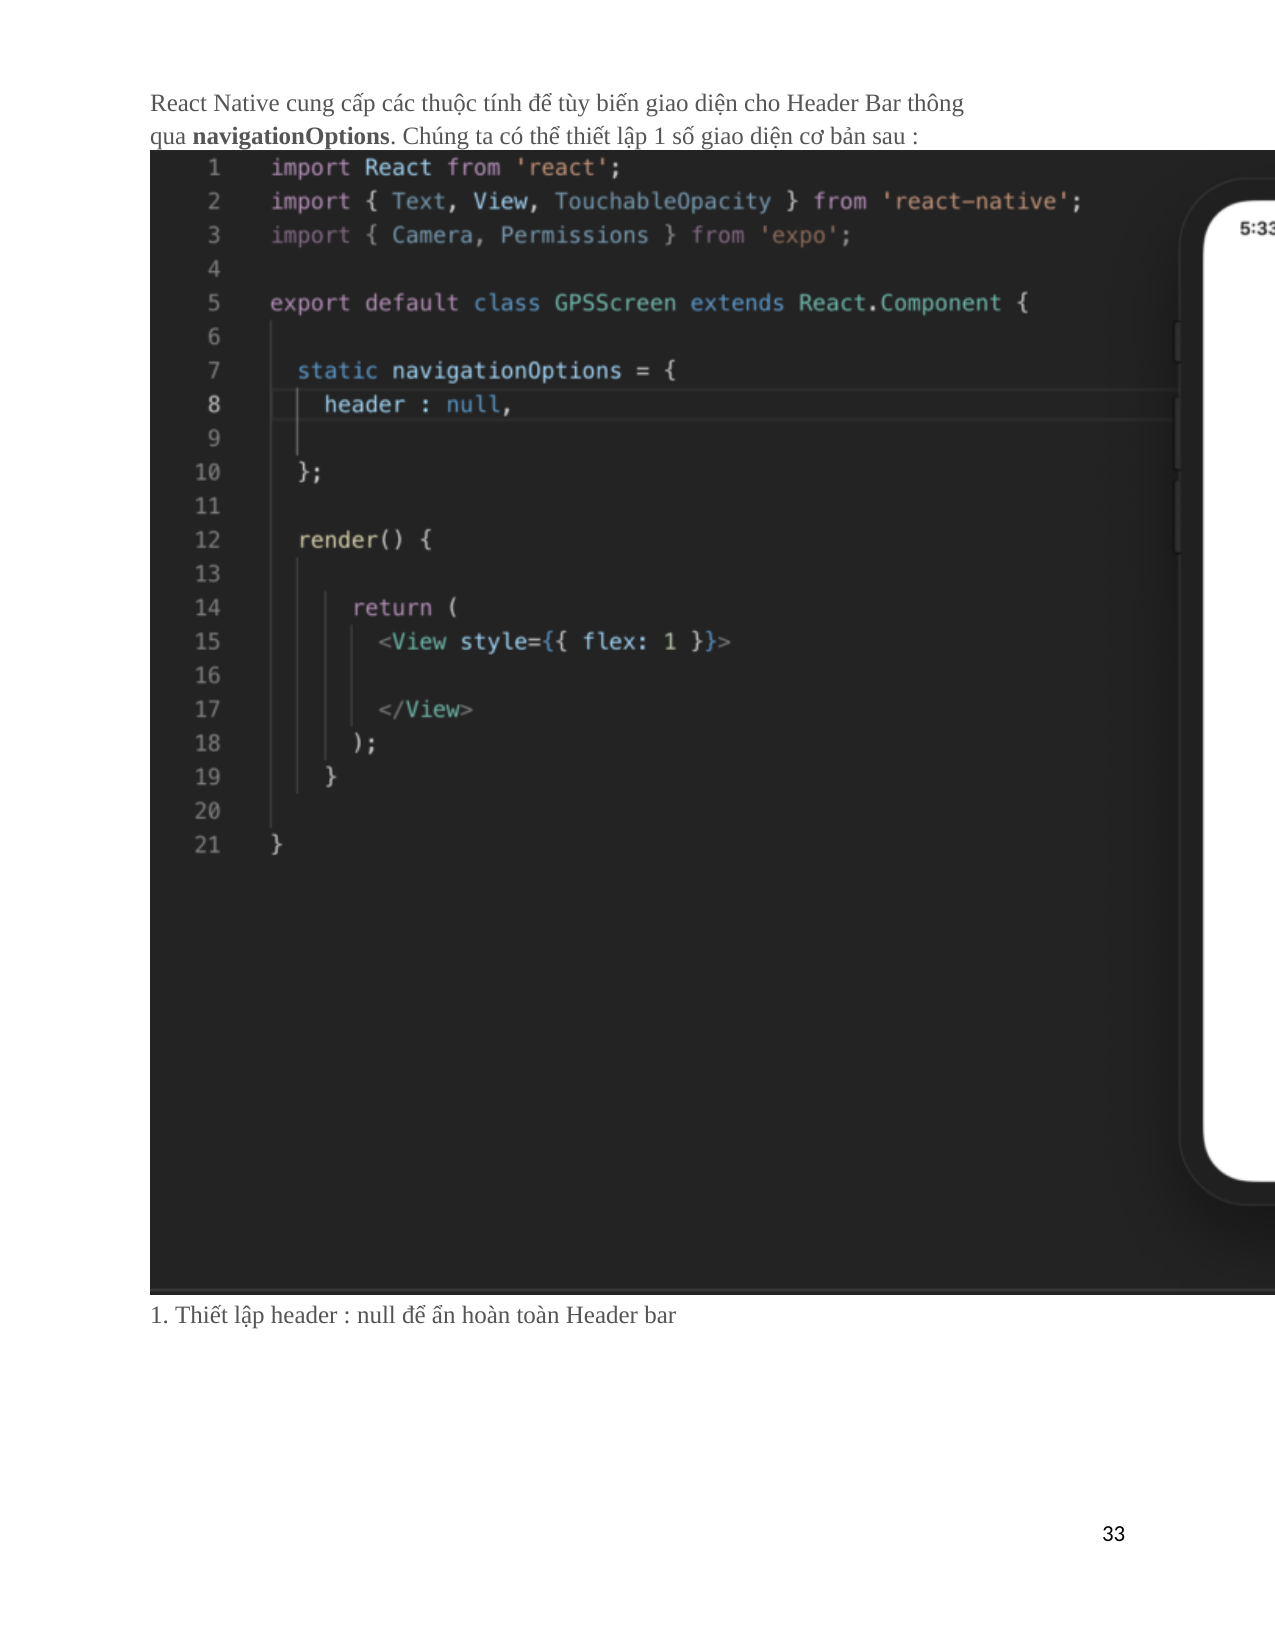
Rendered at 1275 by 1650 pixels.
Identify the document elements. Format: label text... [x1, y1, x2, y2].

text 1. Thiết lập header : null để ẩn hoàn toàn Header barTùy biến màu hình nền bằng headerStyle màu nút back bằng headerTintColor và headerTitleStyle để tùy biến kiểu chữ cho tiêu đề Tùy biến nút bên phải của Header Bar với thuộc tính headerRight [150, 1295, 1125, 1328]
picture [150, 150, 1275, 1295]
text React Native cung cấp các thuộc tính để tùy biến giao diện cho Header Bar thông qua navigationOptions. Chúng ta có thể thiết lập 1 số giao diện cơ bản sau : [150, 84, 1125, 150]
